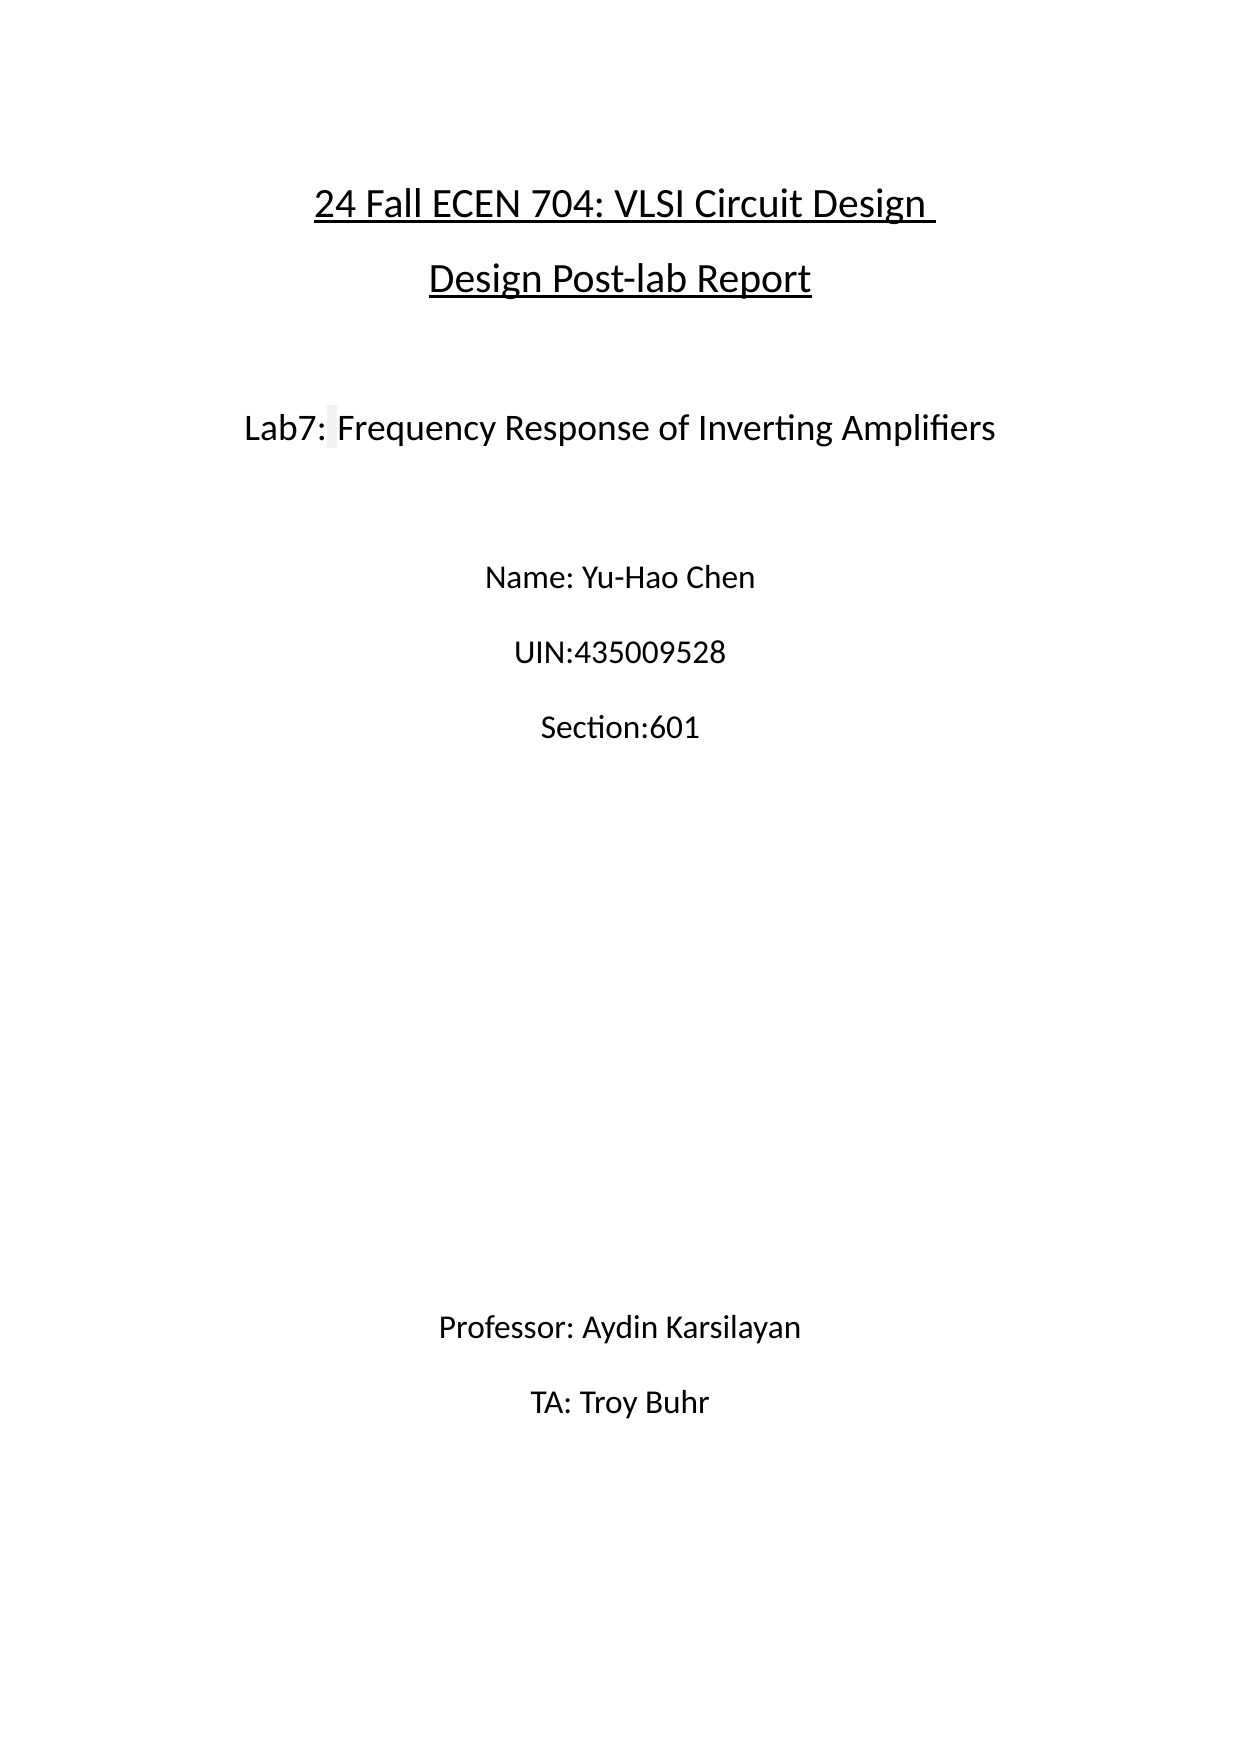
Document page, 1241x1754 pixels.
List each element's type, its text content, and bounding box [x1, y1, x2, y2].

text Professor: Aydin Karsilayan [187, 1289, 1053, 1364]
text UIN:435009528 [187, 614, 1053, 689]
text Section:601 [187, 689, 1053, 764]
text Name: Yu-Hao Chen [187, 539, 1053, 614]
text Lab7: Frequency Response of Inverting Amplifiers [187, 389, 1053, 464]
text Design Post-lab Report [187, 239, 1053, 314]
text TA: Troy Buhr [187, 1364, 1053, 1439]
text 24 Fall ECEN 704: VLSI Circuit Design [187, 164, 1053, 239]
